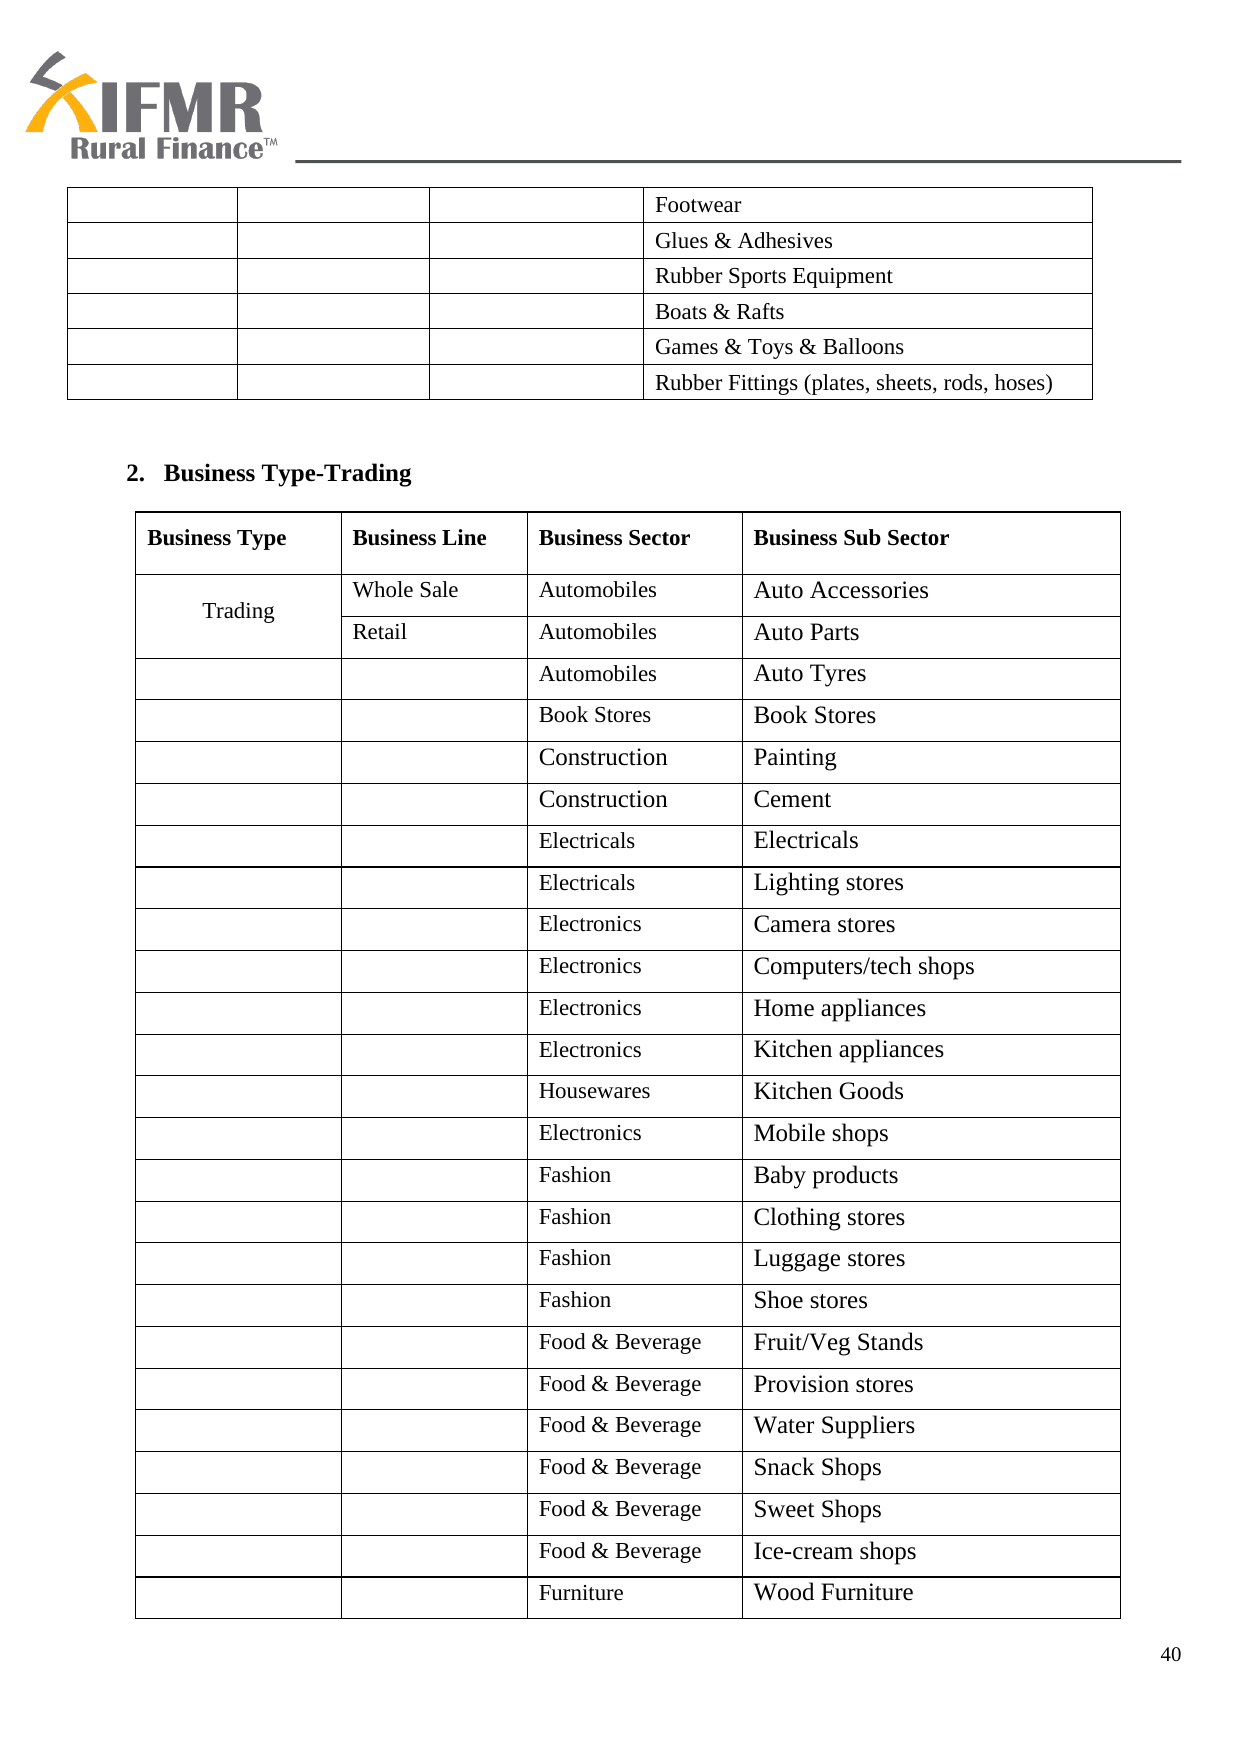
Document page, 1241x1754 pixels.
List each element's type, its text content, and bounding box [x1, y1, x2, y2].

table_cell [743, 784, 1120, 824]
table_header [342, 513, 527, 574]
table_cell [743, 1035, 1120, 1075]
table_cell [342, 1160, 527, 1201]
list Business Type-Trading [126, 458, 1181, 486]
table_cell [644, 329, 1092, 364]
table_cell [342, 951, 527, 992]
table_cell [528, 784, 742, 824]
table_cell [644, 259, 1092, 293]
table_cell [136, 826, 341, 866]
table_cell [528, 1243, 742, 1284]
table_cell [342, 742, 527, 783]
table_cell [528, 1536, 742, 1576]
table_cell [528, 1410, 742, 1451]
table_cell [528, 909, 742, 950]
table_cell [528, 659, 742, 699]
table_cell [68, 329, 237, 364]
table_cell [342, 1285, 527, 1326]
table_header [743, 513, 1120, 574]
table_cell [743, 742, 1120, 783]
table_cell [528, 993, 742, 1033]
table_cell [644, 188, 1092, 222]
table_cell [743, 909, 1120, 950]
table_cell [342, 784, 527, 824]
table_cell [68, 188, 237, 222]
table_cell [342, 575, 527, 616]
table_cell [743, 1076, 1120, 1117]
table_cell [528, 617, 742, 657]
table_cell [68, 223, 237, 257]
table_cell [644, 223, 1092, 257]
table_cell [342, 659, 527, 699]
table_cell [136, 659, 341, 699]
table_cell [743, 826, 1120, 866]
picture [18, 45, 284, 166]
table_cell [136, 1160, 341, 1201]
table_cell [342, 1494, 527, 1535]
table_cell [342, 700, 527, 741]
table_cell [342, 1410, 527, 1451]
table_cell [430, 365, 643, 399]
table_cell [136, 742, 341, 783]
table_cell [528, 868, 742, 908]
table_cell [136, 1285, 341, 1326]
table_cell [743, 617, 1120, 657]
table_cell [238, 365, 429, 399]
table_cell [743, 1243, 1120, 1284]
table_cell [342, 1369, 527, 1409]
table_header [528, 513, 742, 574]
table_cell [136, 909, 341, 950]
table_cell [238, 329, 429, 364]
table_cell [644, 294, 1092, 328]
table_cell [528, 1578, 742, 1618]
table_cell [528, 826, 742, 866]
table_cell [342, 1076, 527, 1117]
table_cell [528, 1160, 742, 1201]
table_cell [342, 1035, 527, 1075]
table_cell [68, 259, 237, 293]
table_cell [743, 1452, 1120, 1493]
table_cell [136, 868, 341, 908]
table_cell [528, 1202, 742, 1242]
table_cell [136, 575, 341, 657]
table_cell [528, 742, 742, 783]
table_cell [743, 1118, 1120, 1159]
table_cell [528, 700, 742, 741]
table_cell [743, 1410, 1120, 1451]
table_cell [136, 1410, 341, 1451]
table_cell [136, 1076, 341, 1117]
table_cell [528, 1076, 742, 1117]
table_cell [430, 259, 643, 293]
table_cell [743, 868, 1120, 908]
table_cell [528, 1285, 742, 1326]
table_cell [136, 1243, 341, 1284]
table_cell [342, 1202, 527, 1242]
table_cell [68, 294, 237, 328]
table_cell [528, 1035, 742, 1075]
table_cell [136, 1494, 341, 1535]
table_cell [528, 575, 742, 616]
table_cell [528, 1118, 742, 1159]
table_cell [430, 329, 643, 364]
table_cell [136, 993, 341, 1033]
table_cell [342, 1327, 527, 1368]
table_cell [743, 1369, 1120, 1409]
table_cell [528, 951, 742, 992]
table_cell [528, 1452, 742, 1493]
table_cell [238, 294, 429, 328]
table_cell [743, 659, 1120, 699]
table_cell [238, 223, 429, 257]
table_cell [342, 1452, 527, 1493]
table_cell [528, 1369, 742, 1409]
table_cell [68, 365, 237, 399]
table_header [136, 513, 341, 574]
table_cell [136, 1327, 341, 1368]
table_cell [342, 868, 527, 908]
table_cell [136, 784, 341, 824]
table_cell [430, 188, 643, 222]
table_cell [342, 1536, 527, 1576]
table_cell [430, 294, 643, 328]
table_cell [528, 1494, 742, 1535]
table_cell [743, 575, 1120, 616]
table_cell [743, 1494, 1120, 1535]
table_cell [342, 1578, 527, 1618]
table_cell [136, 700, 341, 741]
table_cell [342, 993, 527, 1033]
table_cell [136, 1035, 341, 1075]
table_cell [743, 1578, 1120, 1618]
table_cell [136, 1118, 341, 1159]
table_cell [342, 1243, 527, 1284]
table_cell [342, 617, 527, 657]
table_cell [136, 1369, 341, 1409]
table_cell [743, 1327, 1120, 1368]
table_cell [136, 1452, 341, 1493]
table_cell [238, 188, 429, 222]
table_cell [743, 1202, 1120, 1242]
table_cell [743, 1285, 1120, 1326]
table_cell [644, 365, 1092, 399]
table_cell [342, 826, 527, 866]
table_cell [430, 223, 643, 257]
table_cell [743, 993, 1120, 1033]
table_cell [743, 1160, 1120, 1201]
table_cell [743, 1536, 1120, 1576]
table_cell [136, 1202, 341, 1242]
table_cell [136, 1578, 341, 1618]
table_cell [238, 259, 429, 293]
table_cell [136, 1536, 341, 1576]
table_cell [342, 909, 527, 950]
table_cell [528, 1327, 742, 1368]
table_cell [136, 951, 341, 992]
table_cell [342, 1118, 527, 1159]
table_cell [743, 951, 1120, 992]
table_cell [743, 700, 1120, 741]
